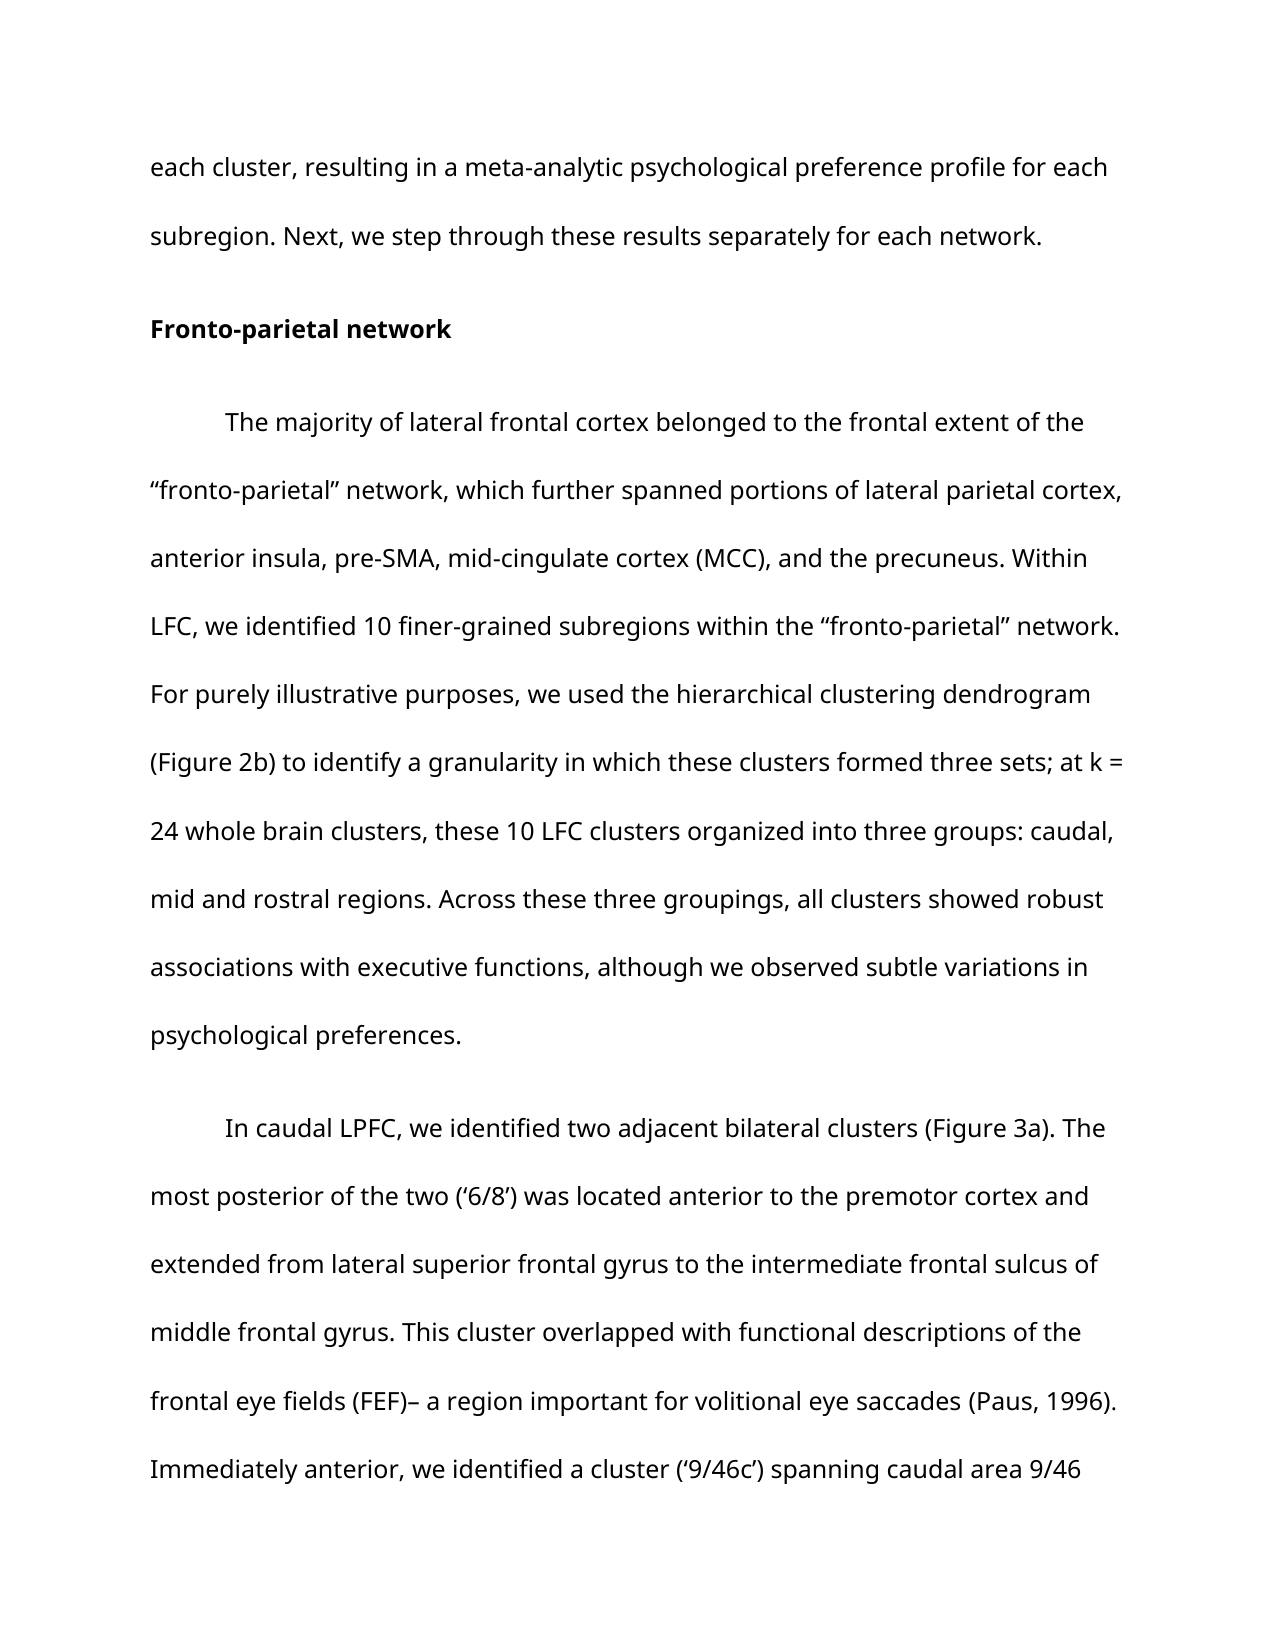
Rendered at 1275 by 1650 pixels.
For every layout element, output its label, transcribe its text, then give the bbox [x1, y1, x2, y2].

text Fronto-parietal network [150, 311, 1125, 345]
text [150, 1111, 1125, 1485]
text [150, 150, 1125, 252]
text The majority of lateral frontal cortex belonged to the frontal extent of the “fronto-parietal” network, which further spanned portions of lateral parietal cortex, anterior insula, pre-SMA, mid-cingulate cortex (MCC), and the precuneus. Within LFC, we identified 10 finer-grained subregions within the “fronto-parietal” network. For purely illustrative purposes, we used the hierarchical clustering dendrogram (Figure 2b) to identify a granularity in which these clusters formed three sets; at k = 24 whole brain clusters, these 10 LFC clusters organized into three groups: caudal, mid and rostral regions. Across these three groupings, all clusters showed robust associations with executive functions, although we observed subtle variations in psychological preferences. [150, 404, 1125, 1052]
